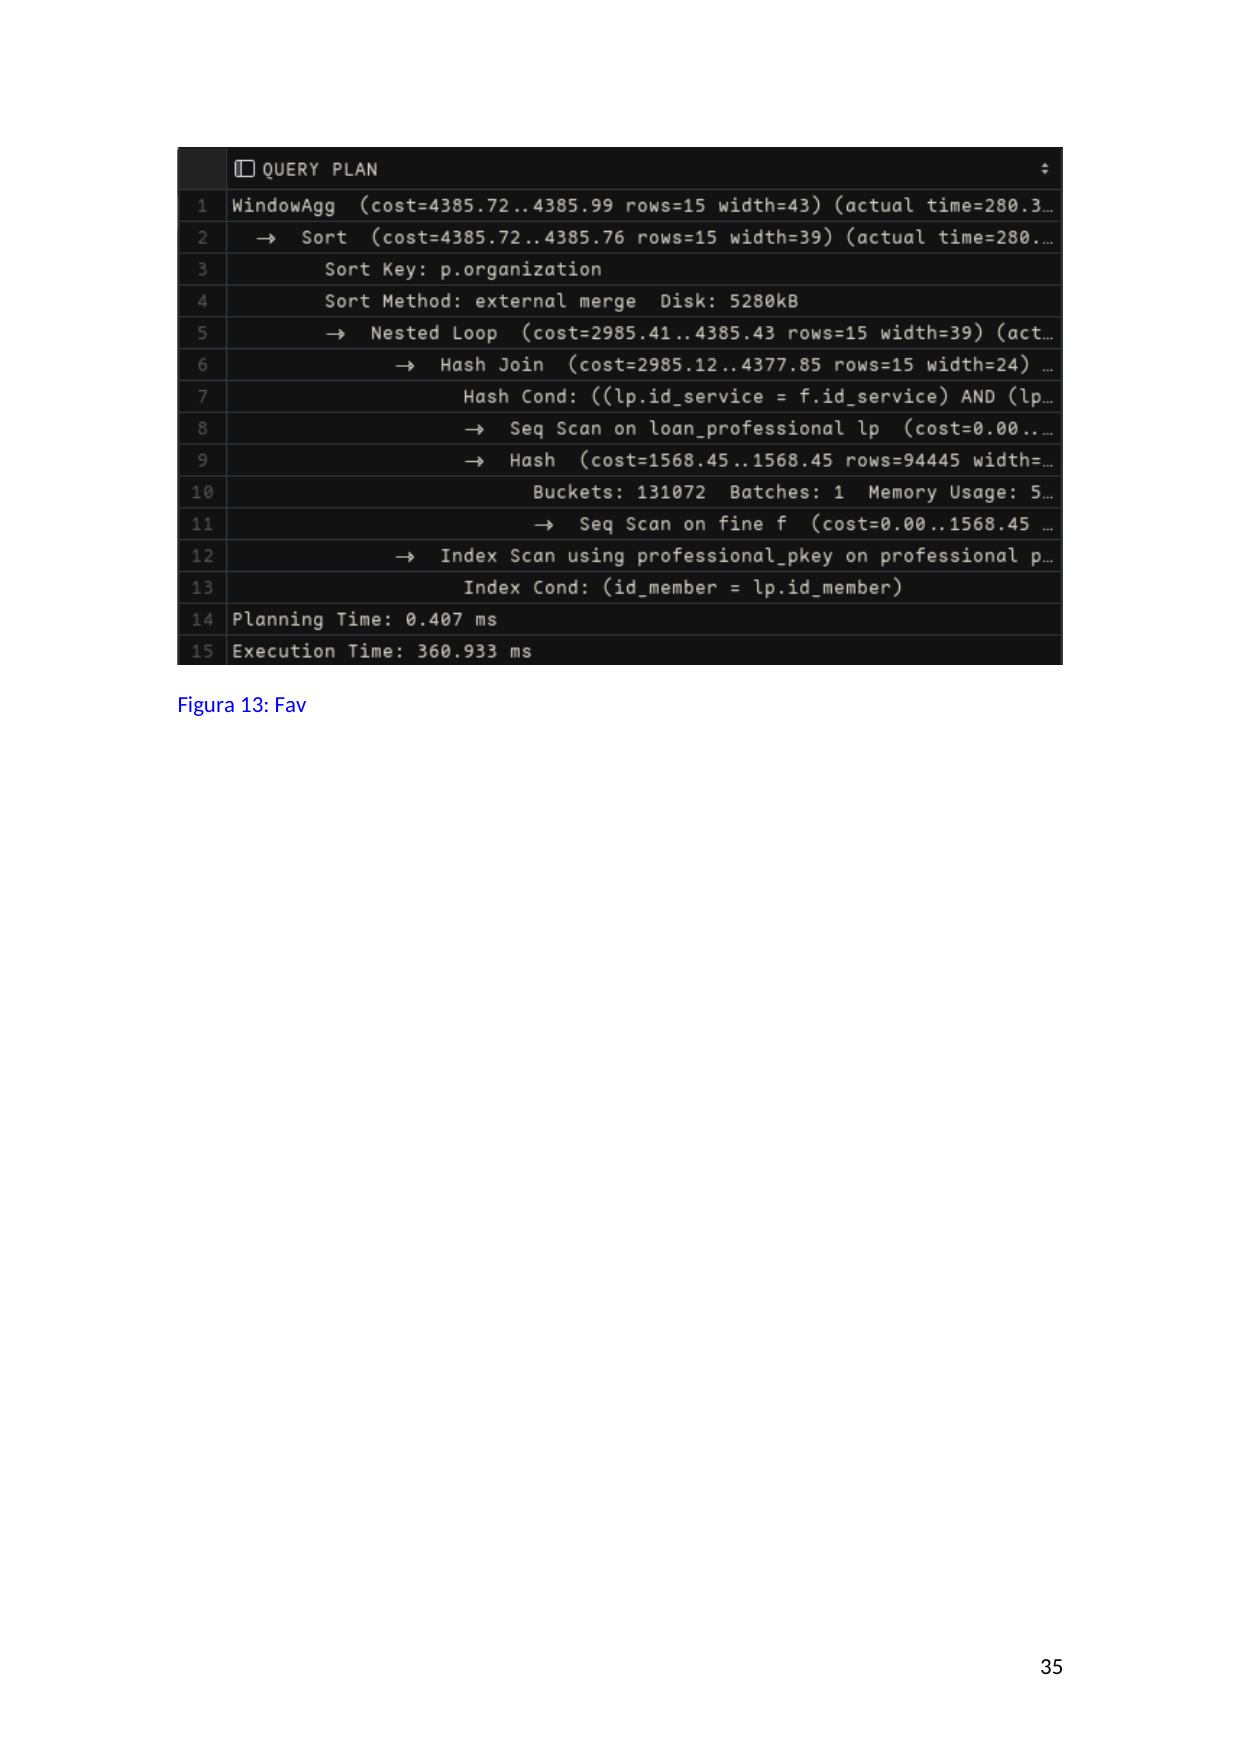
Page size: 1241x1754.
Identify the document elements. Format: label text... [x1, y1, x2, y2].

picture [177, 147, 1063, 665]
text Figura 13: Fav [177, 690, 1063, 718]
